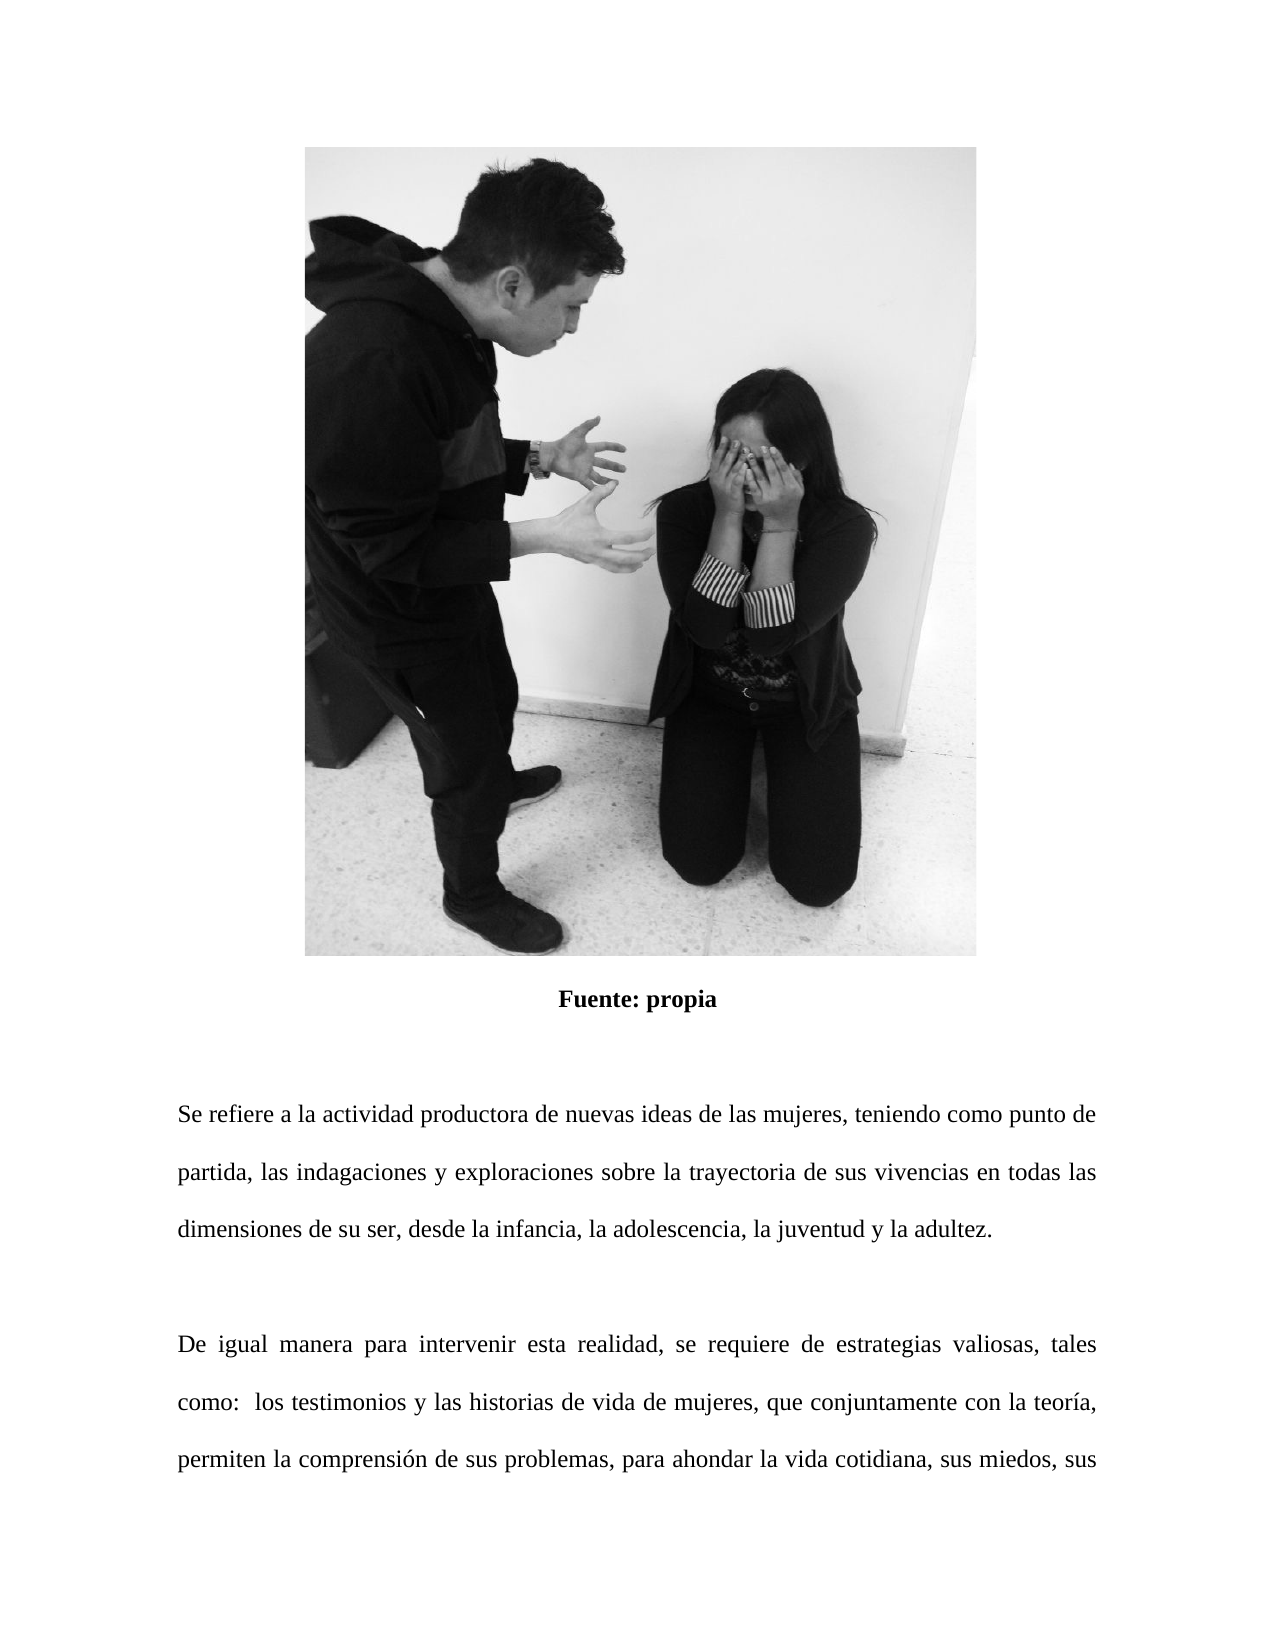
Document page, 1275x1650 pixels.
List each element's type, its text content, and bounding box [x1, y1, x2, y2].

text INVESTIGACIÓN [177, 435, 1098, 464]
picture [304, 492, 977, 1301]
text Fuente: propia [177, 1329, 1098, 1358]
